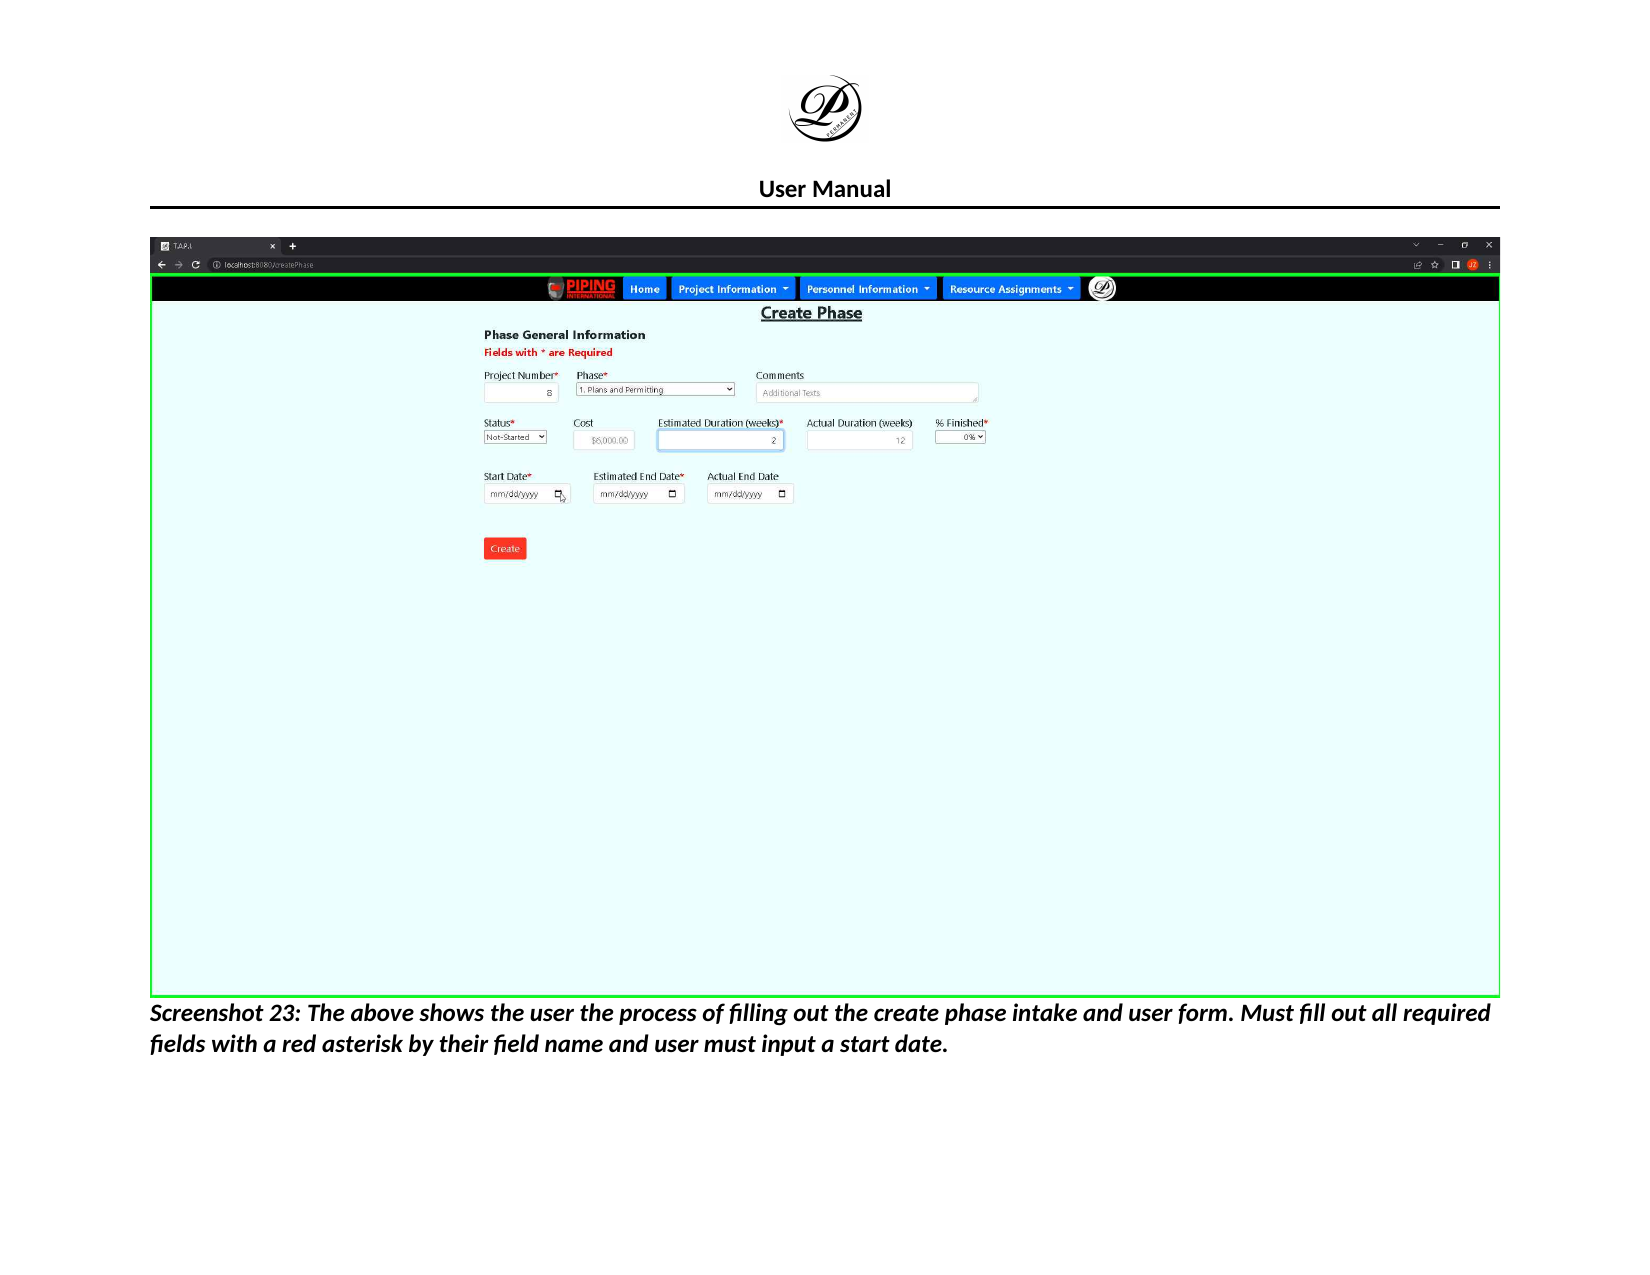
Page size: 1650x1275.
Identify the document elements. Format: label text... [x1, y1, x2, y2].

picture [150, 237, 1500, 998]
picture [781, 75, 869, 143]
text Screenshot 23: The above shows the user the process of filling out the create phase intake and user form. Must fill out all required fields with a red asterisk by their field name and user must input a start date. [150, 998, 1500, 1058]
